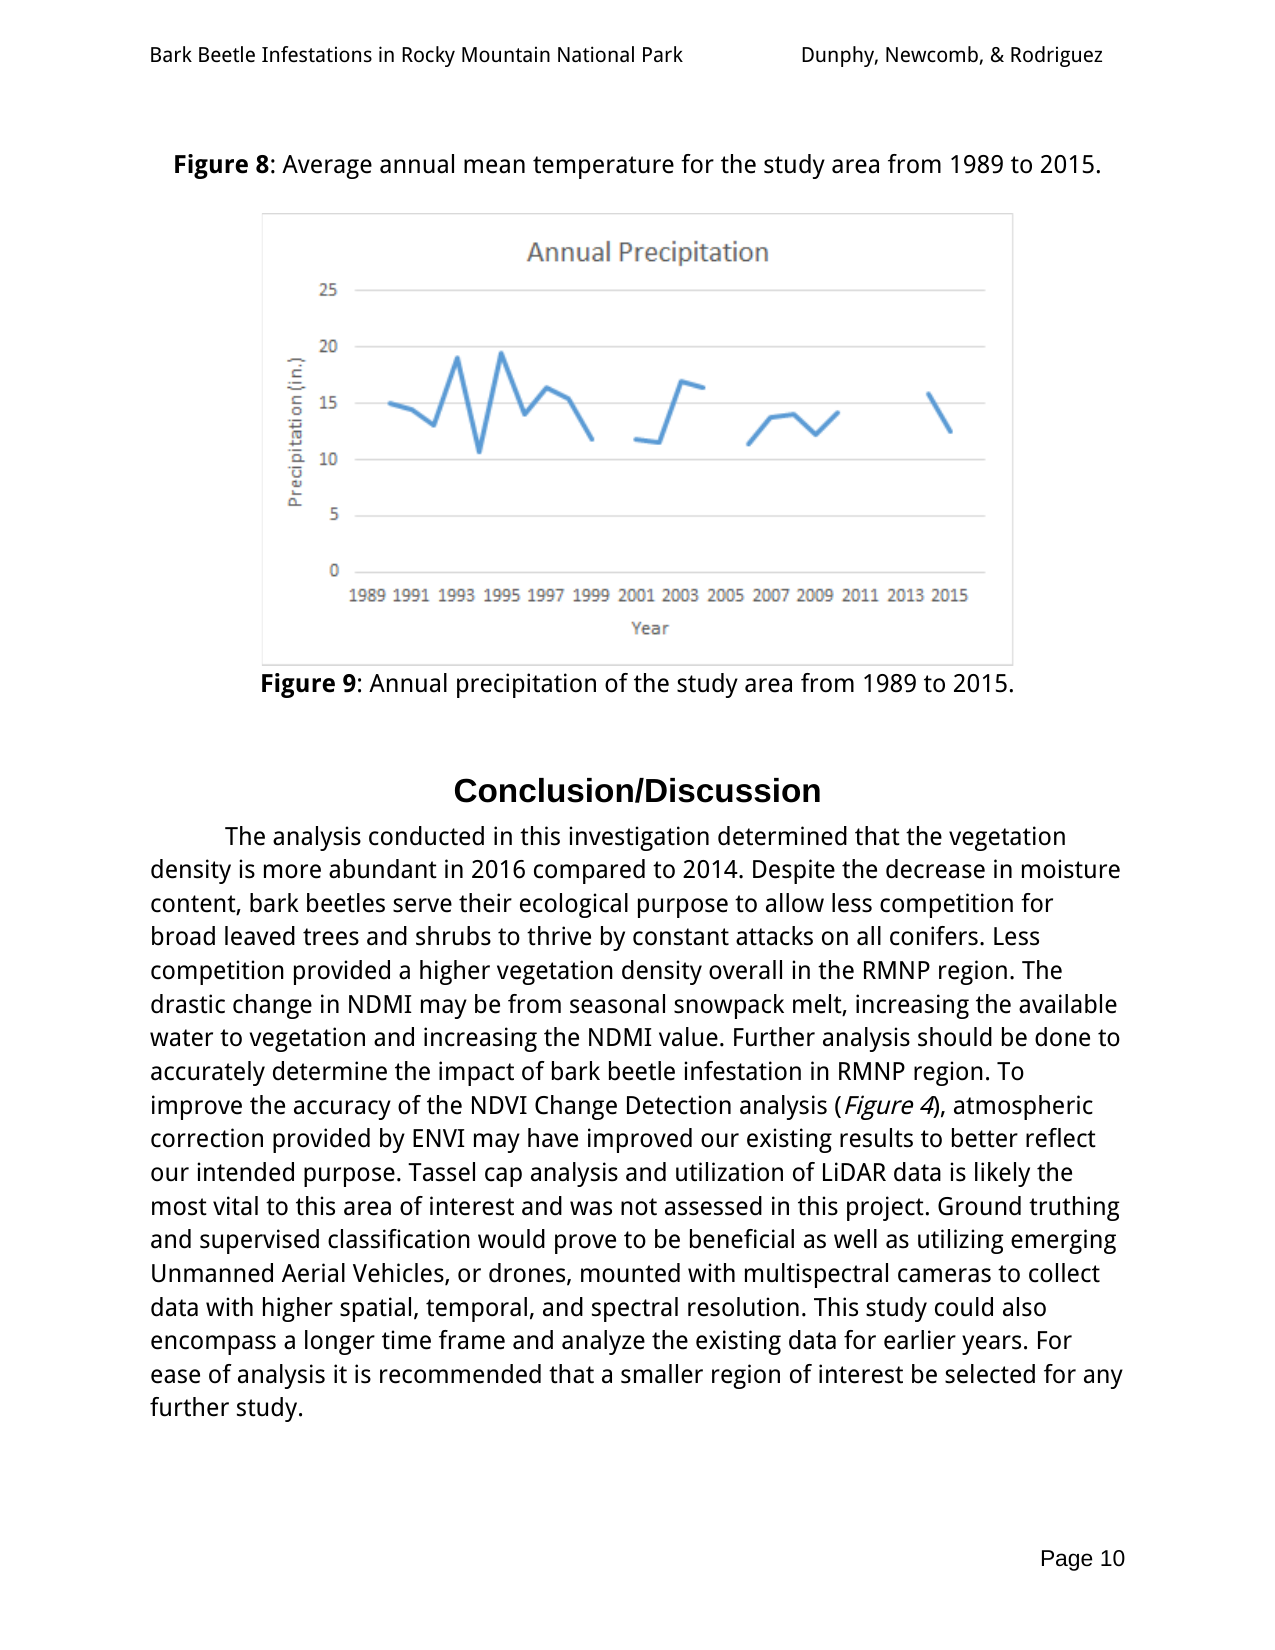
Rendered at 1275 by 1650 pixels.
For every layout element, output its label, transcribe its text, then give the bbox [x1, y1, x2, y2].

text The analysis conducted in this investigation determined that the vegetation density is more abundant in 2016 compared to 2014. Despite the decrease in moisture content, bark beetles serve their ecological purpose to allow less competition for broad leaved trees and shrubs to thrive by constant attacks on all conifers. Less competition provided a higher vegetation density overall in the RMNP region. The drastic change in NDMI may be from seasonal snowpack melt, increasing the available water to vegetation and increasing the NDMI value. Further analysis should be done to accurately determine the impact of bark beetle infestation in RMNP region. To improve the accuracy of the NDVI Change Detection analysis (Figure 4), atmospheric correction provided by ENVI may have improved our existing results to better reflect our intended purpose. Tassel cap analysis and utilization of LiDAR data is likely the most vital to this area of interest and was not assessed in this project. Ground truthing and supervised classification would prove to be beneficial as well as utilizing emerging Unmanned Aerial Vehicles, or drones, mounted with multispectral cameras to collect data with higher spatial, temporal, and spectral resolution. This study could also encompass a longer time frame and analyze the existing data for earlier years. For ease of analysis it is recommended that a smaller region of interest be selected for any further study. [150, 822, 1125, 1423]
picture [261, 213, 1014, 666]
subtitle Conclusion/Discussion [150, 771, 1125, 809]
text Figure 9: Annual precipitation of the study area from 1989 to 2015. [150, 669, 1125, 698]
text Figure 8: Average annual mean temperature for the study area from 1989 to 2015. [150, 150, 1125, 179]
